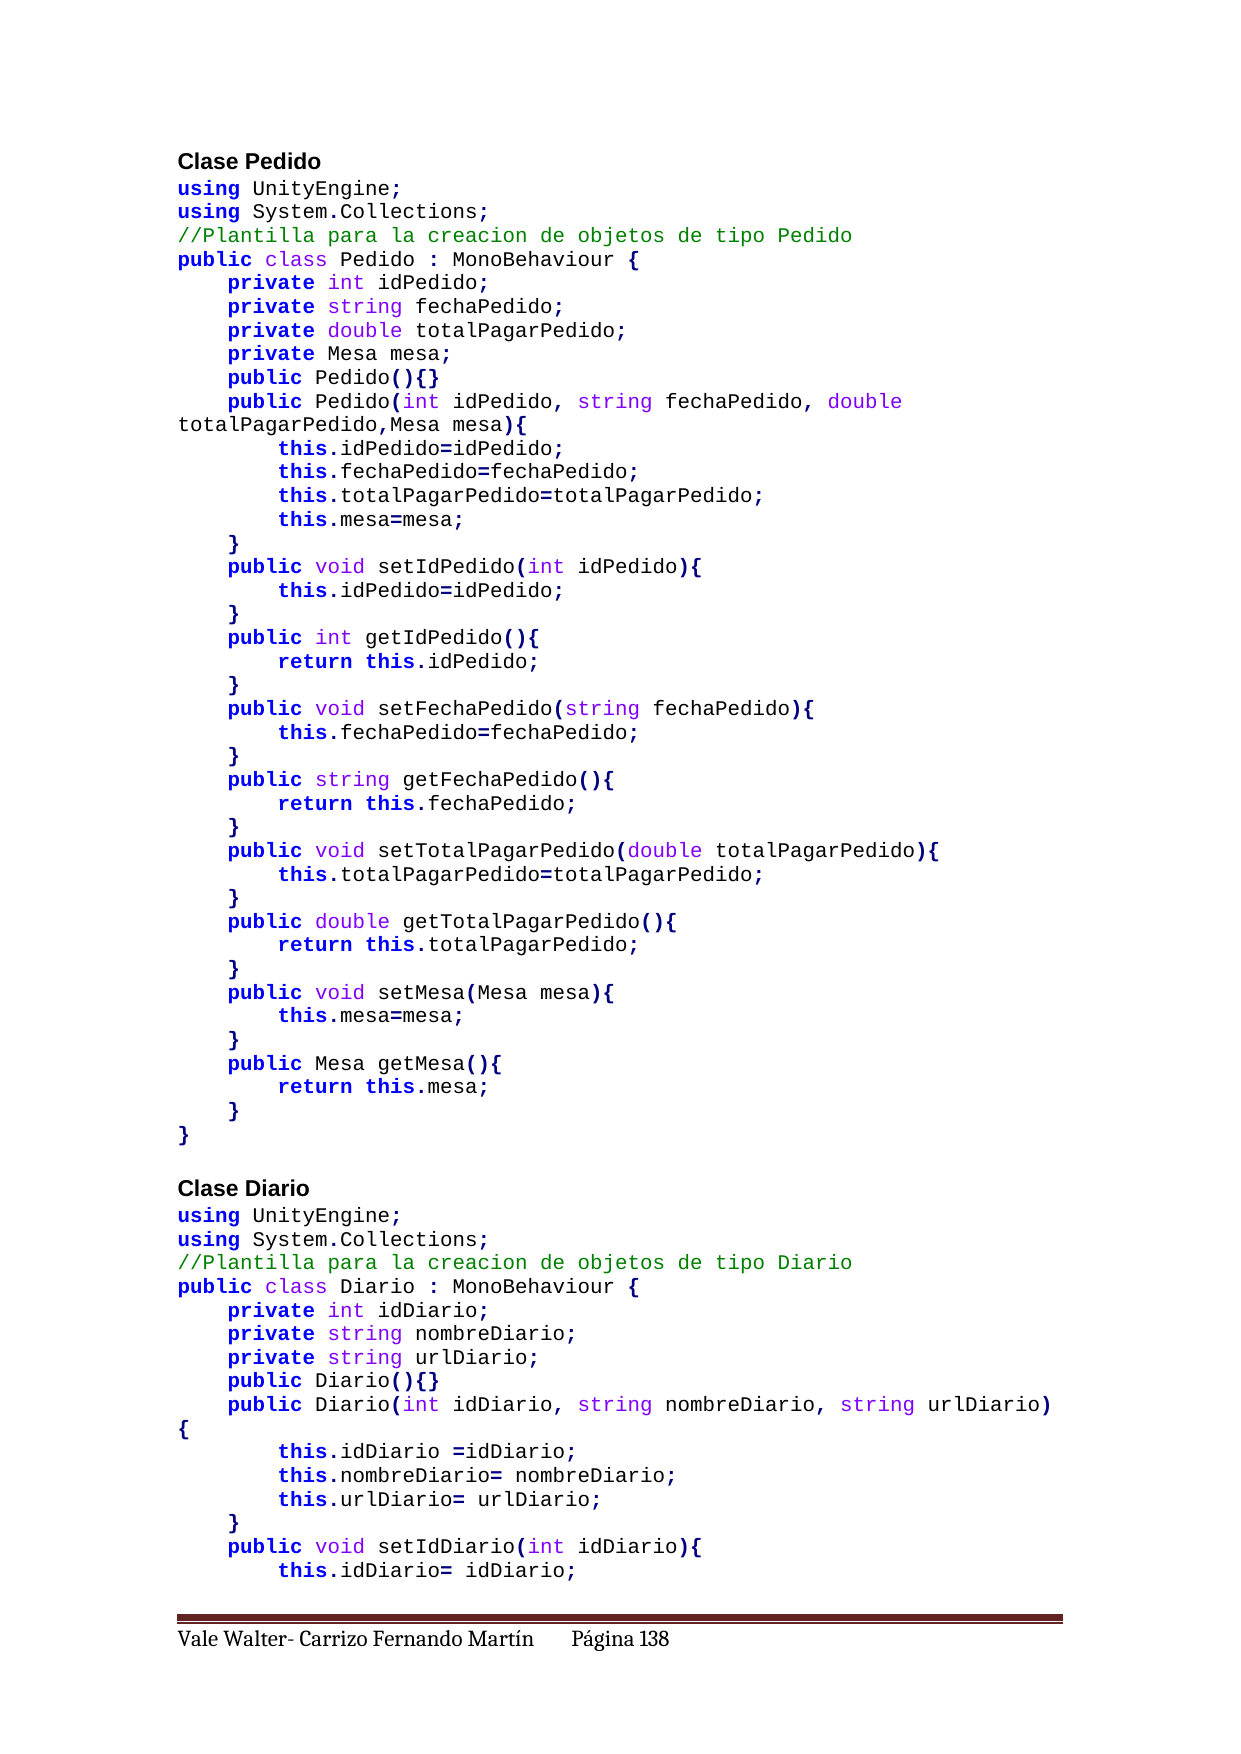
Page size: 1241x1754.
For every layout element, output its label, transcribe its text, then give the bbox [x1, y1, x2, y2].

text private string urlDiario; [177, 1347, 1063, 1371]
text public Diario(){} [177, 1371, 1063, 1394]
text using UnityEngine; [177, 178, 1063, 201]
text private Mesa mesa; [177, 343, 1063, 367]
text public void setIdPedido(int idPedido){ [177, 556, 1063, 580]
text public Pedido(int idPedido, string fechaPedido, double totalPagarPedido,Mesa mesa){ [177, 391, 1063, 438]
text this.idPedido=idPedido; [177, 580, 1063, 603]
text return this.totalPagarPedido; [177, 934, 1063, 958]
text public void setFechaPedido(string fechaPedido){ [177, 698, 1063, 722]
text this.mesa=mesa; [177, 1005, 1063, 1029]
text } [177, 745, 1063, 769]
text return this.fechaPedido; [177, 793, 1063, 816]
text public void setMesa(Mesa mesa){ [177, 982, 1063, 1005]
text public Pedido(){} [177, 367, 1063, 391]
text using System.Collections; [177, 201, 1063, 225]
text Clase Diario [177, 1175, 1063, 1201]
text return this.mesa; [177, 1076, 1063, 1100]
text public class Diario : MonoBehaviour { [177, 1276, 1063, 1299]
text } [177, 603, 1063, 627]
text this.fechaPedido=fechaPedido; [177, 722, 1063, 745]
text private string fechaPedido; [177, 296, 1063, 320]
text public class Pedido : MonoBehaviour { [177, 249, 1063, 272]
text private string nombreDiario; [177, 1323, 1063, 1347]
text } [177, 816, 1063, 840]
text using UnityEngine; [177, 1205, 1063, 1229]
text using System.Collections; [177, 1229, 1063, 1252]
text this.totalPagarPedido=totalPagarPedido; [177, 863, 1063, 887]
text private int idPedido; [177, 272, 1063, 296]
text private double totalPagarPedido; [177, 320, 1063, 343]
text public Diario(int idDiario, string nombreDiario, string urlDiario){ [177, 1394, 1063, 1441]
text return this.idPedido; [177, 651, 1063, 674]
text this.idDiario= idDiario; [177, 1560, 1063, 1583]
text } [177, 1100, 1063, 1124]
text //Plantilla para la creacion de objetos de tipo Pedido [177, 225, 1063, 249]
text this.idDiario =idDiario; [177, 1441, 1063, 1465]
text public void setTotalPagarPedido(double totalPagarPedido){ [177, 840, 1063, 863]
text this.idPedido=idPedido; [177, 438, 1063, 462]
text this.fechaPedido=fechaPedido; [177, 462, 1063, 485]
text } [177, 674, 1063, 698]
text public Mesa getMesa(){ [177, 1053, 1063, 1076]
text this.urlDiario= urlDiario; [177, 1489, 1063, 1512]
text public double getTotalPagarPedido(){ [177, 911, 1063, 934]
text } [177, 958, 1063, 982]
text } [177, 1029, 1063, 1053]
text this.totalPagarPedido=totalPagarPedido; [177, 485, 1063, 509]
text } [177, 1512, 1063, 1536]
text } [177, 887, 1063, 911]
text this.mesa=mesa; [177, 509, 1063, 532]
text public int getIdPedido(){ [177, 627, 1063, 651]
text private int idDiario; [177, 1299, 1063, 1323]
text public void setIdDiario(int idDiario){ [177, 1536, 1063, 1560]
text public string getFechaPedido(){ [177, 769, 1063, 793]
text Clase Pedido [177, 148, 1063, 174]
text //Plantilla para la creacion de objetos de tipo Diario [177, 1252, 1063, 1276]
text this.nombreDiario= nombreDiario; [177, 1465, 1063, 1489]
text } [177, 1124, 1063, 1147]
text } [177, 532, 1063, 556]
